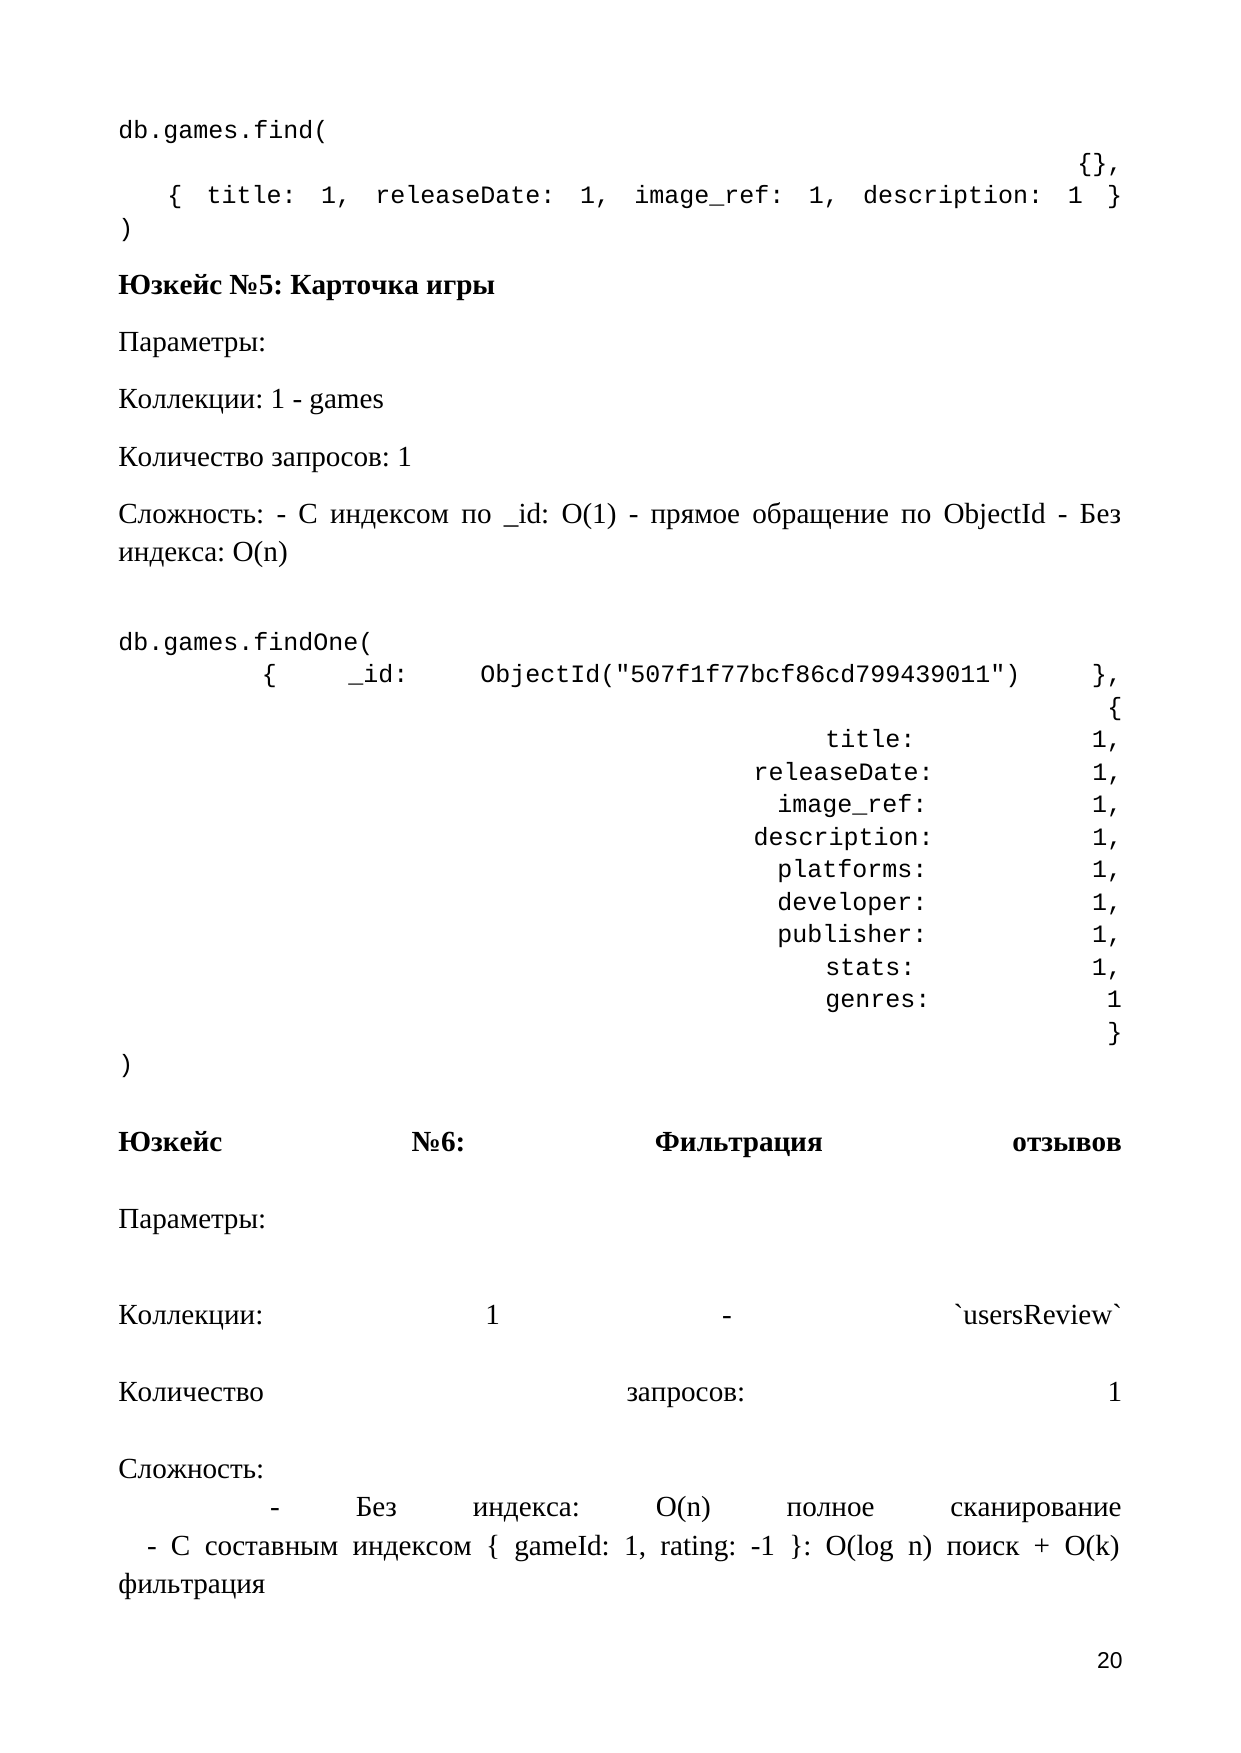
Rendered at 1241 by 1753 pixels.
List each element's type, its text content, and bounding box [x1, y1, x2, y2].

text Количество запросов: 1 [118, 439, 1122, 472]
text db.games.find( {}, { title: 1, releaseDate: 1, image_ref: 1, description: 1 } ) [118, 118, 1122, 244]
text Юзкейс №5: Карточка игры [118, 267, 1122, 300]
text Коллекции: 1 - games [118, 381, 1122, 415]
text db.games.findOne( { _id: ObjectId("507f1f77bcf86cd799439011") }, { title: 1, releaseDate: 1, image_ref: 1, description: 1, platforms: 1, developer: 1, publisher: 1, stats: 1, genres: 1 } ) Юзкейс №6: Фильтрация отзывов Параметры: [118, 592, 1122, 1234]
text Сложность: - С индексом по _id: O(1) - прямое обращение по ObjectId - Без индекса: O(n) [118, 496, 1122, 568]
text Параметры: [118, 324, 1122, 358]
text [118, 1258, 1122, 1600]
